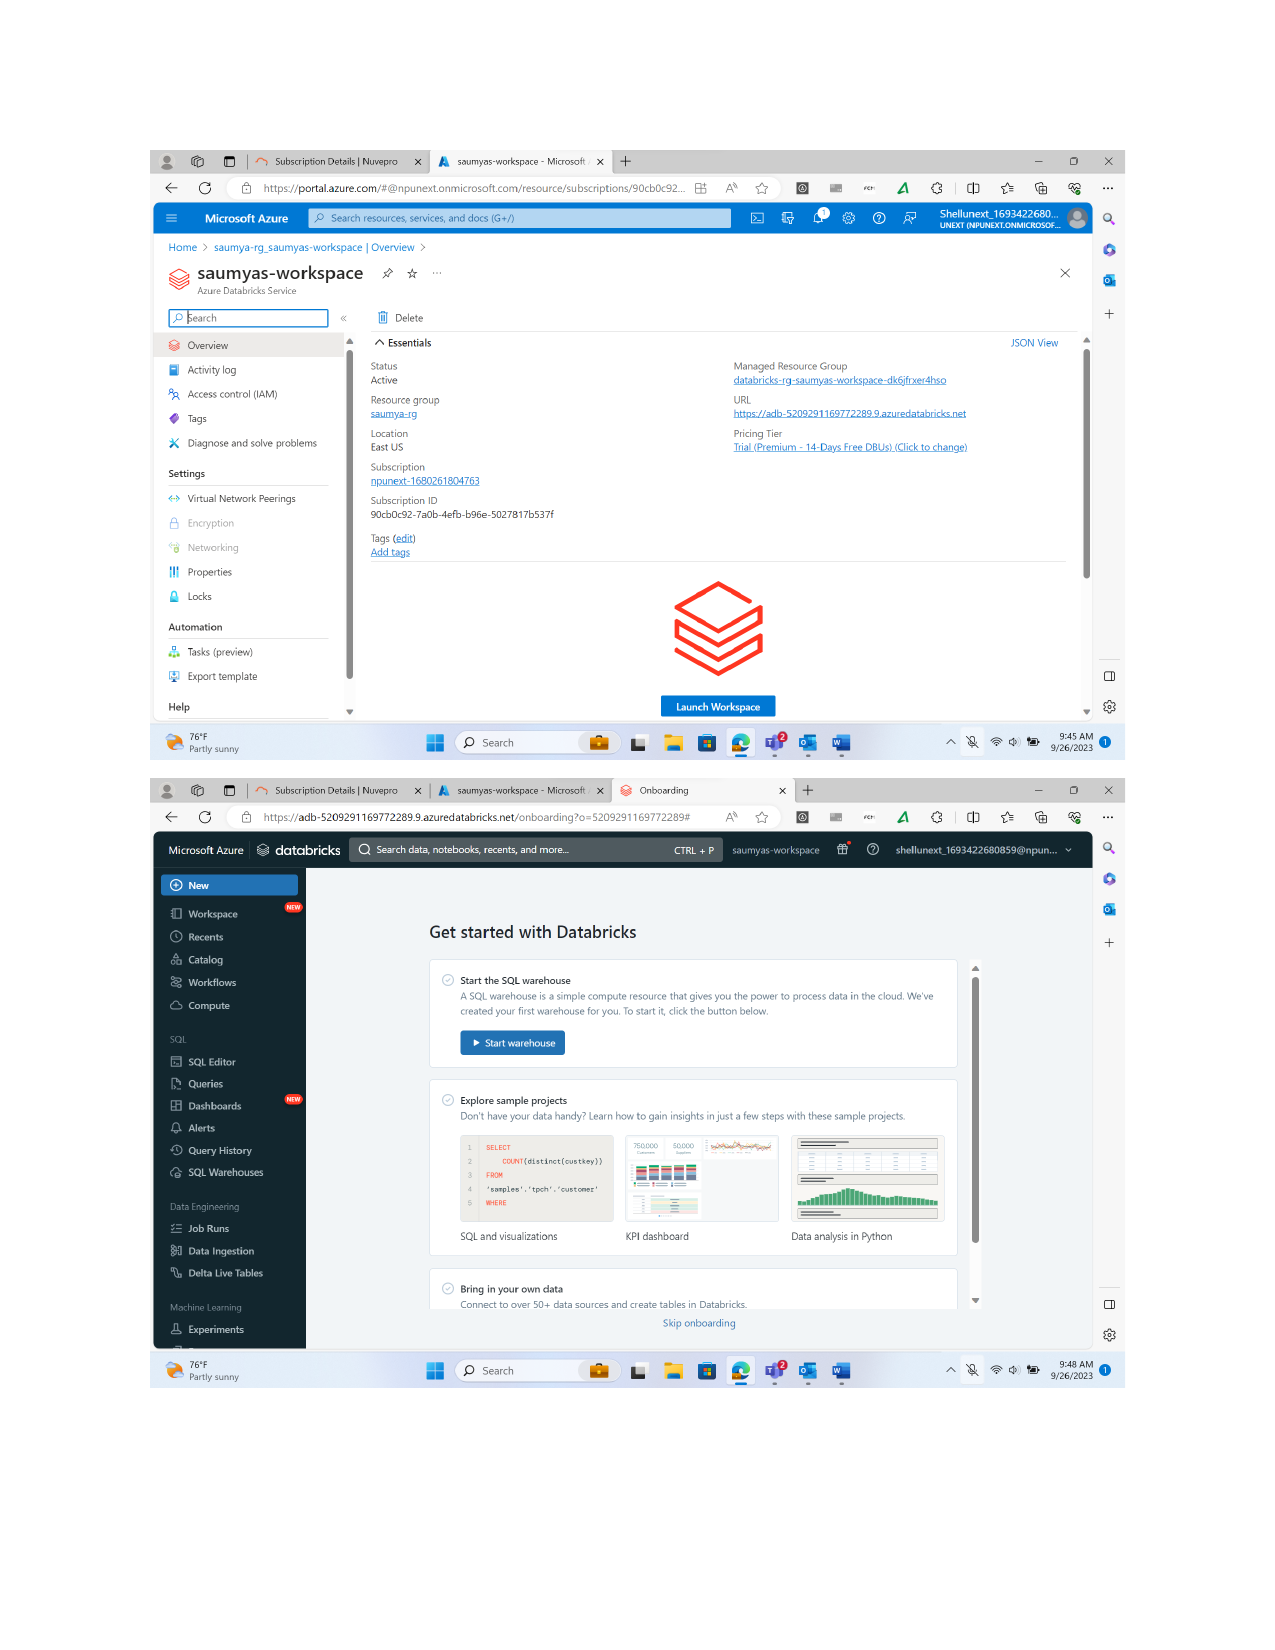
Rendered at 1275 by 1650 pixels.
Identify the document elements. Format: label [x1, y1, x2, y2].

picture [150, 778, 1125, 1388]
picture [150, 150, 1125, 760]
